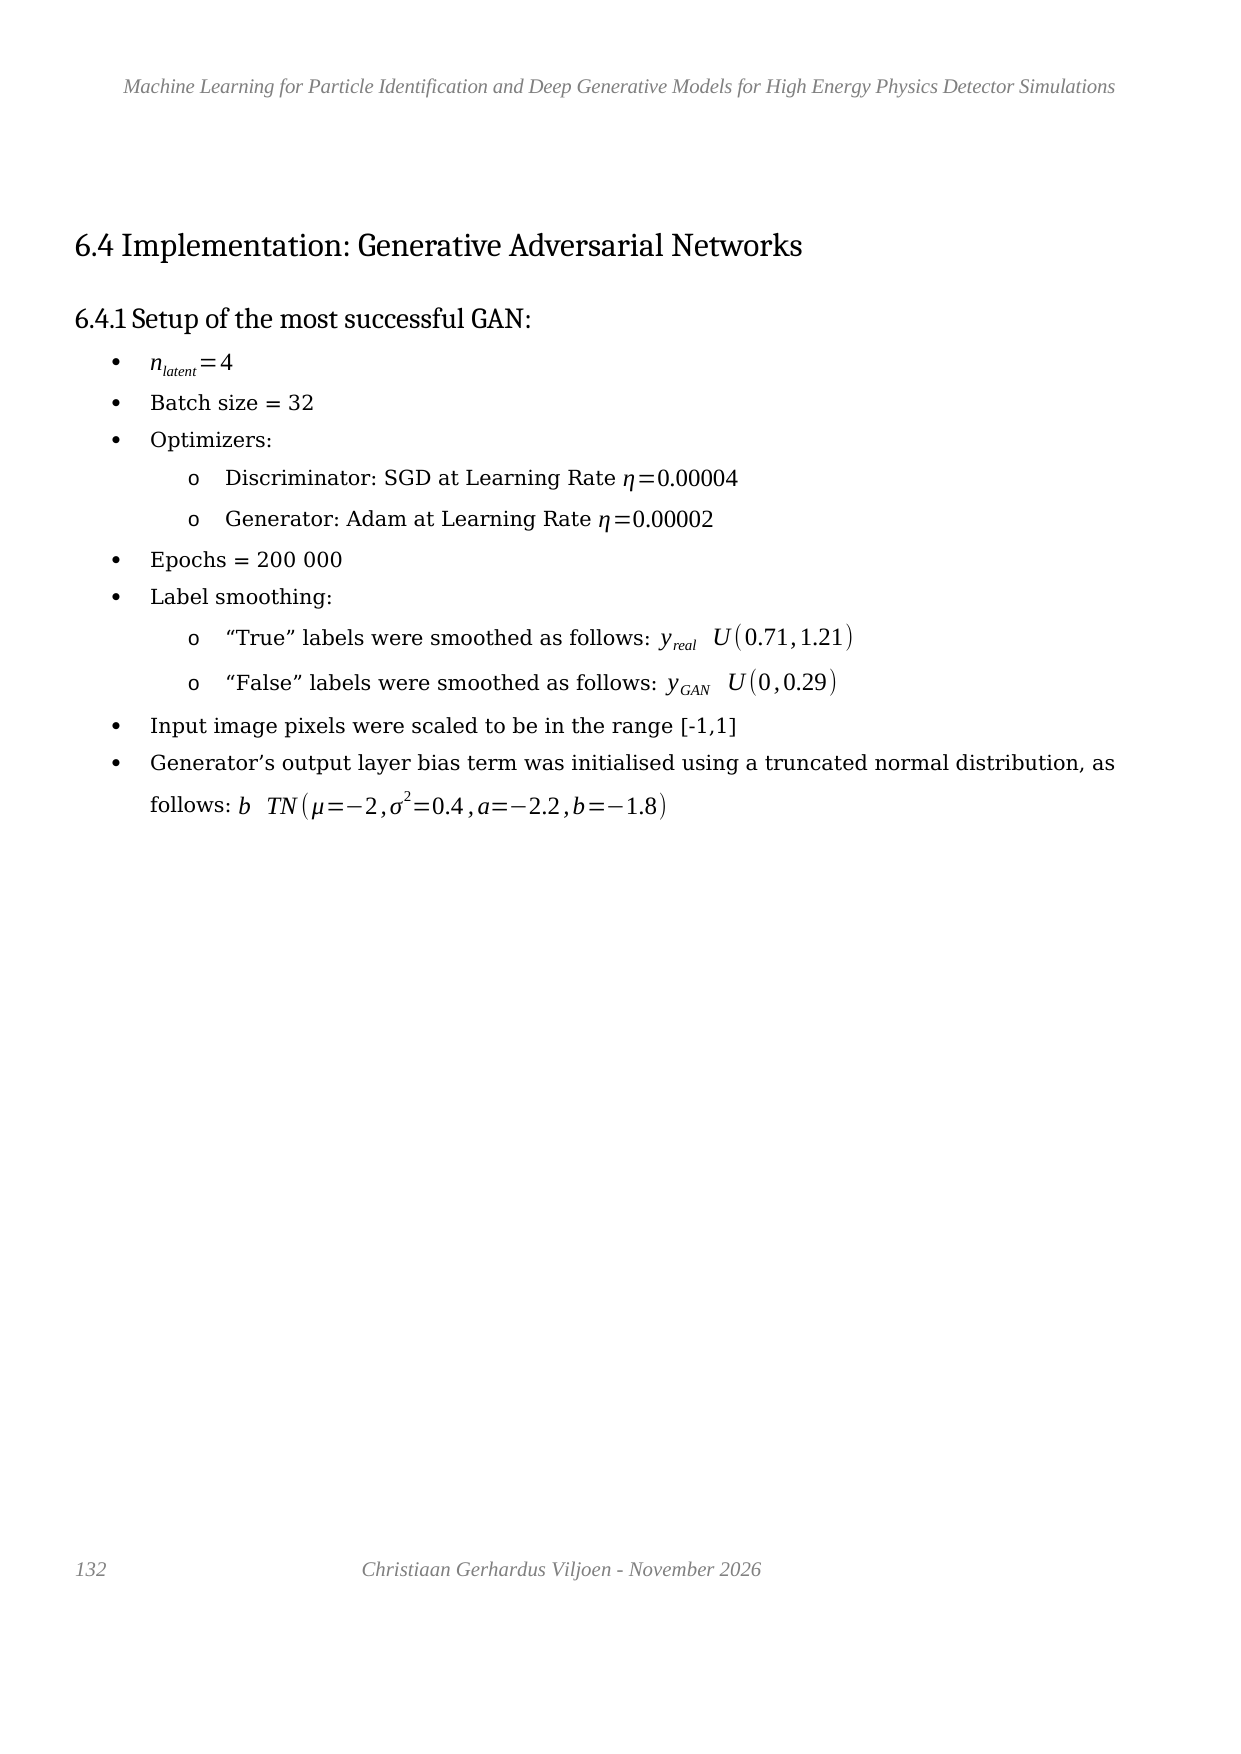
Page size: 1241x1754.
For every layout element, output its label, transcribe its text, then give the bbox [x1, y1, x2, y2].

list Generator’s output layer bias term was initialised using a truncated normal distribution, as follows: [112, 750, 1165, 821]
list Optimizers: [112, 427, 1165, 452]
list Batch size = 32 [112, 389, 1165, 414]
list Input image pixels were scaled to be in the range [-1,1] [112, 713, 1165, 738]
list Discriminator: SGD at Learning Rate [187, 464, 1165, 492]
list Generator: Adam at Learning Rate [187, 506, 1165, 533]
subtitle Implementation: Generative Adversarial Networks [75, 227, 1165, 265]
subtitle Setup of the most successful GAN: [75, 302, 1165, 336]
list Epochs = 200 000 [112, 547, 1165, 572]
list “True” labels were smoothed as follows: [187, 622, 1165, 654]
list Label smoothing: [112, 584, 1165, 609]
list “False” labels were smoothed as follows: [187, 667, 1165, 699]
